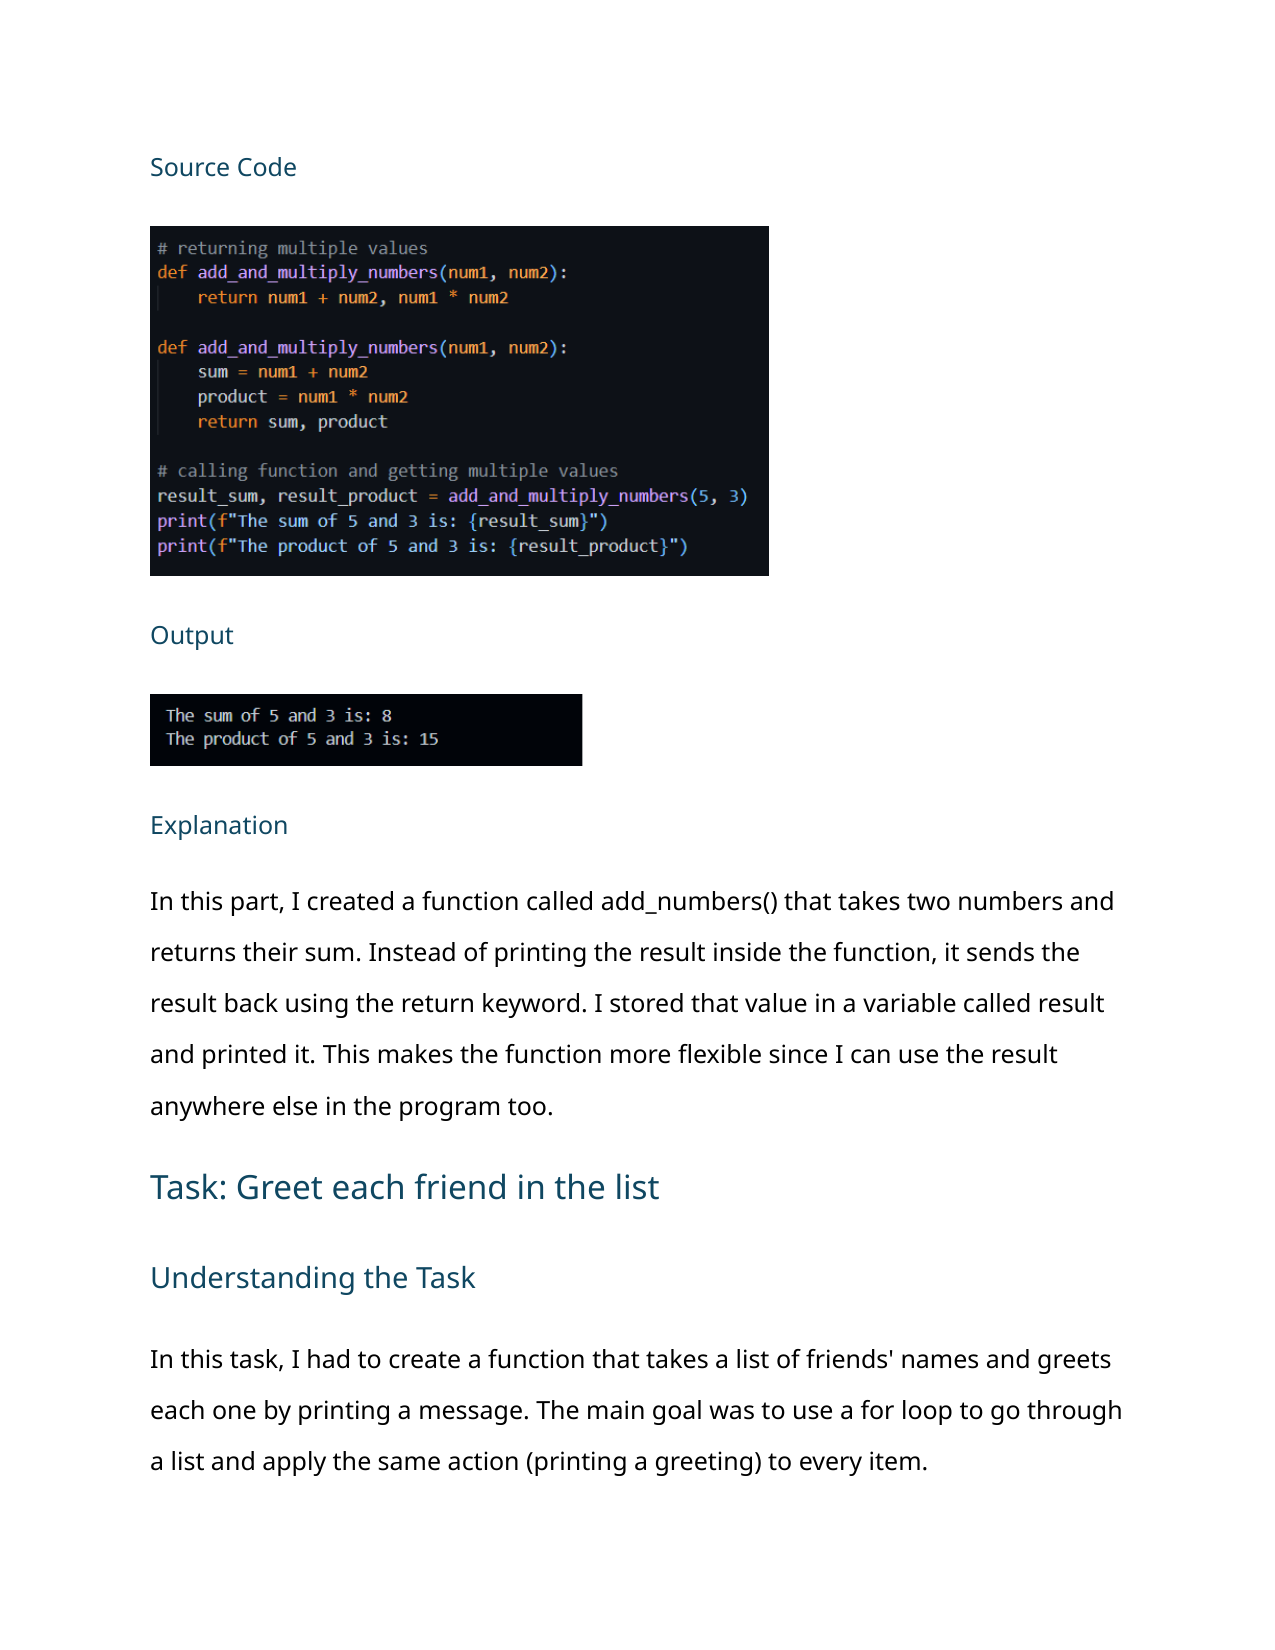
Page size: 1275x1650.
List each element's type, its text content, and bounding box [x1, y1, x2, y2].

subtitle Task: Greet each friend in the list [150, 1164, 1125, 1209]
text In this part, I created a function called add_numbers() that takes two numbers and returns their sum. Instead of printing the result inside the function, it sends the result back using the return keyword. I stored that value in a variable called result and printed it. This makes the function more flexible since I can use the result anywhere else in the program too. [150, 884, 1125, 1122]
subtitle Explanation [150, 808, 1125, 842]
subtitle Understanding the Task [150, 1257, 1125, 1297]
text In this task, I had to create a function that takes a list of friends' names and greets each one by printing a message. The main goal was to use a for loop to go through a list and apply the same action (printing a greeting) to every item. [150, 1342, 1125, 1478]
picture [150, 694, 583, 766]
subtitle Output [150, 618, 1125, 652]
picture [150, 226, 769, 576]
subtitle Source Code [150, 150, 1125, 184]
